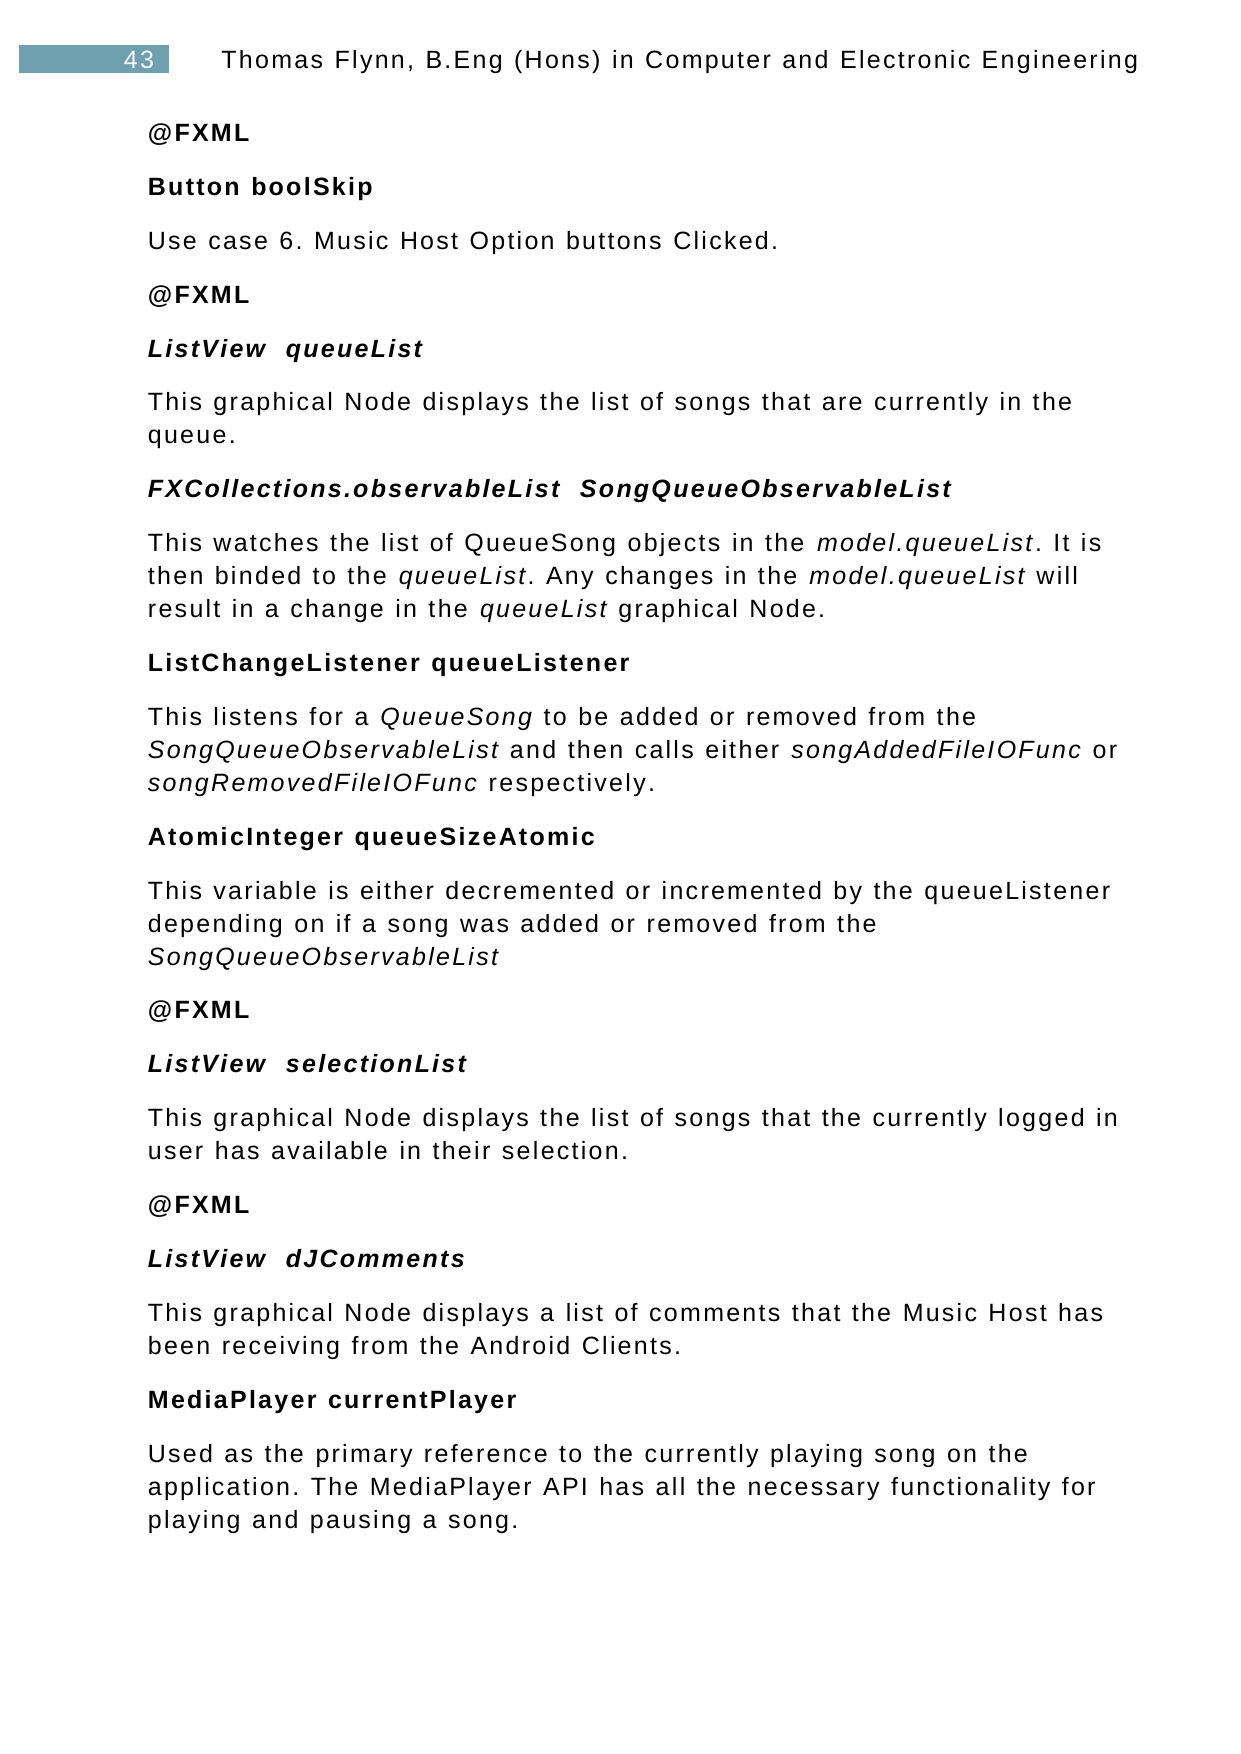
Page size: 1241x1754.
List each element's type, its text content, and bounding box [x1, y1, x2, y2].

text This graphical Node displays the list of songs that the currently logged in user has available in their selection. [148, 1103, 1122, 1165]
text ListView selectionList [148, 1049, 1122, 1078]
text This graphical Node displays a list of comments that the Music Host has been receiving from the Android Clients. [148, 1298, 1122, 1359]
text MediaPlayer currentPlayer [148, 1385, 1122, 1413]
text ListView queueList [148, 333, 1122, 362]
text This listens for a QueueSong to be added or removed from the SongQueueObservableList and then calls either songAddedFileIOFunc or songRemovedFileIOFunc respectively. [148, 702, 1122, 797]
text @FXML [148, 118, 1122, 147]
text ListChangeListener queueListener [148, 648, 1122, 677]
text @FXML [148, 996, 1122, 1024]
text Button boolSkip [148, 172, 1122, 201]
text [148, 226, 1122, 254]
text This variable is either decremented or incremented by the queueListener depending on if a song was added or removed from the SongQueueObservableList [148, 876, 1122, 970]
text ListView dJComments [148, 1244, 1122, 1273]
text @FXML [148, 1190, 1122, 1219]
text This watches the list of QueueSong objects in the model.queueList. It is then binded to the queueList. Any changes in the model.queueList will result in a change in the queueList graphical Node. [148, 528, 1122, 623]
text Used as the primary reference to the currently playing song on the application. The MediaPlayer API has all the necessary functionality for playing and pausing a song. [148, 1438, 1122, 1533]
text This graphical Node displays the list of songs that are currently in the queue. [148, 387, 1122, 449]
text @FXML [148, 280, 1122, 308]
text FXCollections.observableList SongQueueObservableList [148, 474, 1122, 503]
text AtomicInteger queueSizeAtomic [148, 822, 1122, 851]
